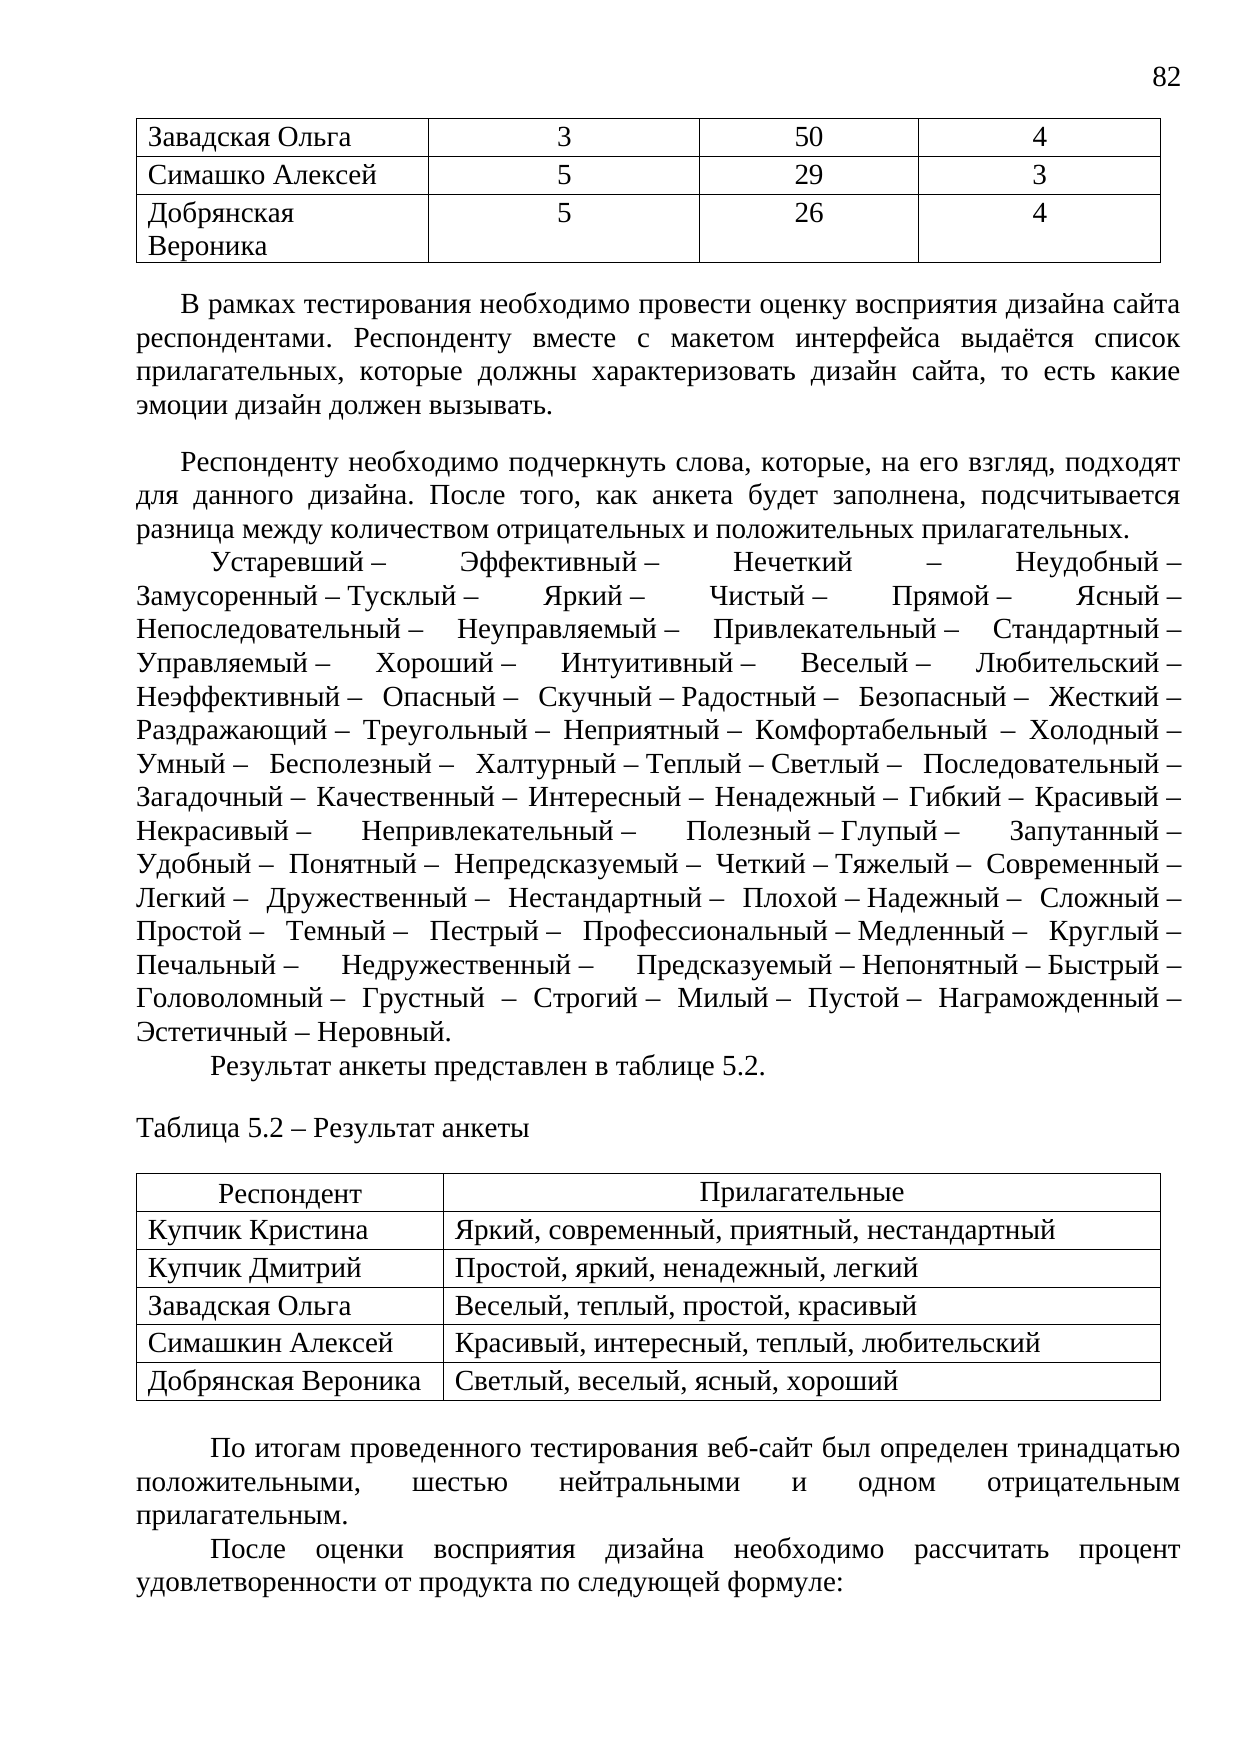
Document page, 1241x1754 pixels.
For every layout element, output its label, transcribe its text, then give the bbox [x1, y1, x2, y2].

table_cell Купчик Кристина [137, 1212, 443, 1249]
text Результат анкеты представлен в таблице 5.2. [136, 1048, 1181, 1081]
table_cell 4 [919, 119, 1160, 156]
text Респонденту необходимо подчеркнуть слова, которые, на его взгляд, подходят для данного дизайна. После того, как анкета будет заполнена, подсчитывается разница между количеством отрицательных и положительных прилагательных. [136, 444, 1181, 544]
table_cell 3 [429, 119, 699, 156]
table_cell 26 [700, 195, 918, 262]
table_cell Красивый, интересный, теплый, любительский [444, 1325, 1160, 1362]
table_cell Добрянская Вероника [137, 195, 428, 262]
table_cell Яркий, современный, приятный, нестандартный [444, 1212, 1160, 1249]
table_header Респондент [137, 1174, 443, 1211]
text После оценки восприятия дизайна необходимо рассчитать процент удовлетворенности от продукта по следующей формуле: [136, 1531, 1181, 1598]
table_cell 50 [700, 119, 918, 156]
table_cell 4 [919, 195, 1160, 262]
table_header Прилагательные [444, 1174, 1160, 1211]
table_cell Веселый, теплый, простой, красивый [444, 1288, 1160, 1324]
table_cell 5 [429, 195, 699, 262]
table_cell 3 [919, 157, 1160, 194]
table_cell Светлый, веселый, ясный, хороший [444, 1363, 1160, 1400]
table_cell Добрянская Вероника [137, 1363, 443, 1400]
table_cell 5 [429, 157, 699, 194]
table_cell Симашкин Алексей [137, 1325, 443, 1362]
table_cell Завадская Ольга [137, 119, 428, 156]
list Таблица 5.2 – Результат анкеты [136, 1110, 1181, 1144]
table_cell Симашко Алексей [137, 157, 428, 194]
table_cell Купчик Дмитрий [137, 1250, 443, 1287]
table_cell Простой, яркий, ненадежный, легкий [444, 1250, 1160, 1287]
text В рамках тестирования необходимо провести оценку восприятия дизайна сайта респондентами. Респонденту вместе с макетом интерфейса выдаётся список прилагательных, которые должны характеризовать дизайн сайта, то есть какие эмоции дизайн должен вызывать. [136, 286, 1181, 421]
table_cell 29 [700, 157, 918, 194]
text По итогам проведенного тестирования веб-сайт был определен тринадцатью положительными, шестью нейтральными и одном отрицательным прилагательным. [136, 1430, 1181, 1531]
text Устаревший – Эффективный – Нечеткий – Неудобный – Замусоренный – Тусклый – Яркий – Чистый – Прямой – Ясный – Непоследовательный – Неуправляемый – Привлекательный – Стандартный – Управляемый – Хороший – Интуитивный – Веселый – Любительский – Неэффективный – Опасный – Скучный – Радостный – Безопасный – Жесткий – Раздражающий – Треугольный – Неприятный – Комфортабельный – Холодный – Умный – Бесполезный – Халтурный – Теплый – Светлый – Последовательный – Загадочный – Качественный – Интересный – Ненадежный – Гибкий – Красивый – Некрасивый – Непривлекательный – Полезный – Глупый – Запутанный – Удобный – Понятный – Непредсказуемый – Четкий – Тяжелый – Современный – Легкий – Дружественный – Нестандартный – Плохой – Надежный – Сложный – Простой – Темный – Пестрый – Профессиональный – Медленный – Круглый – Печальный – Недружественный – Предсказуемый – Непонятный – Быстрый – Головоломный – Грустный – Строгий – Милый – Пустой – Награможденный – Эстетичный – Неровный. [136, 544, 1181, 1048]
table_cell Завадская Ольга [137, 1288, 443, 1324]
